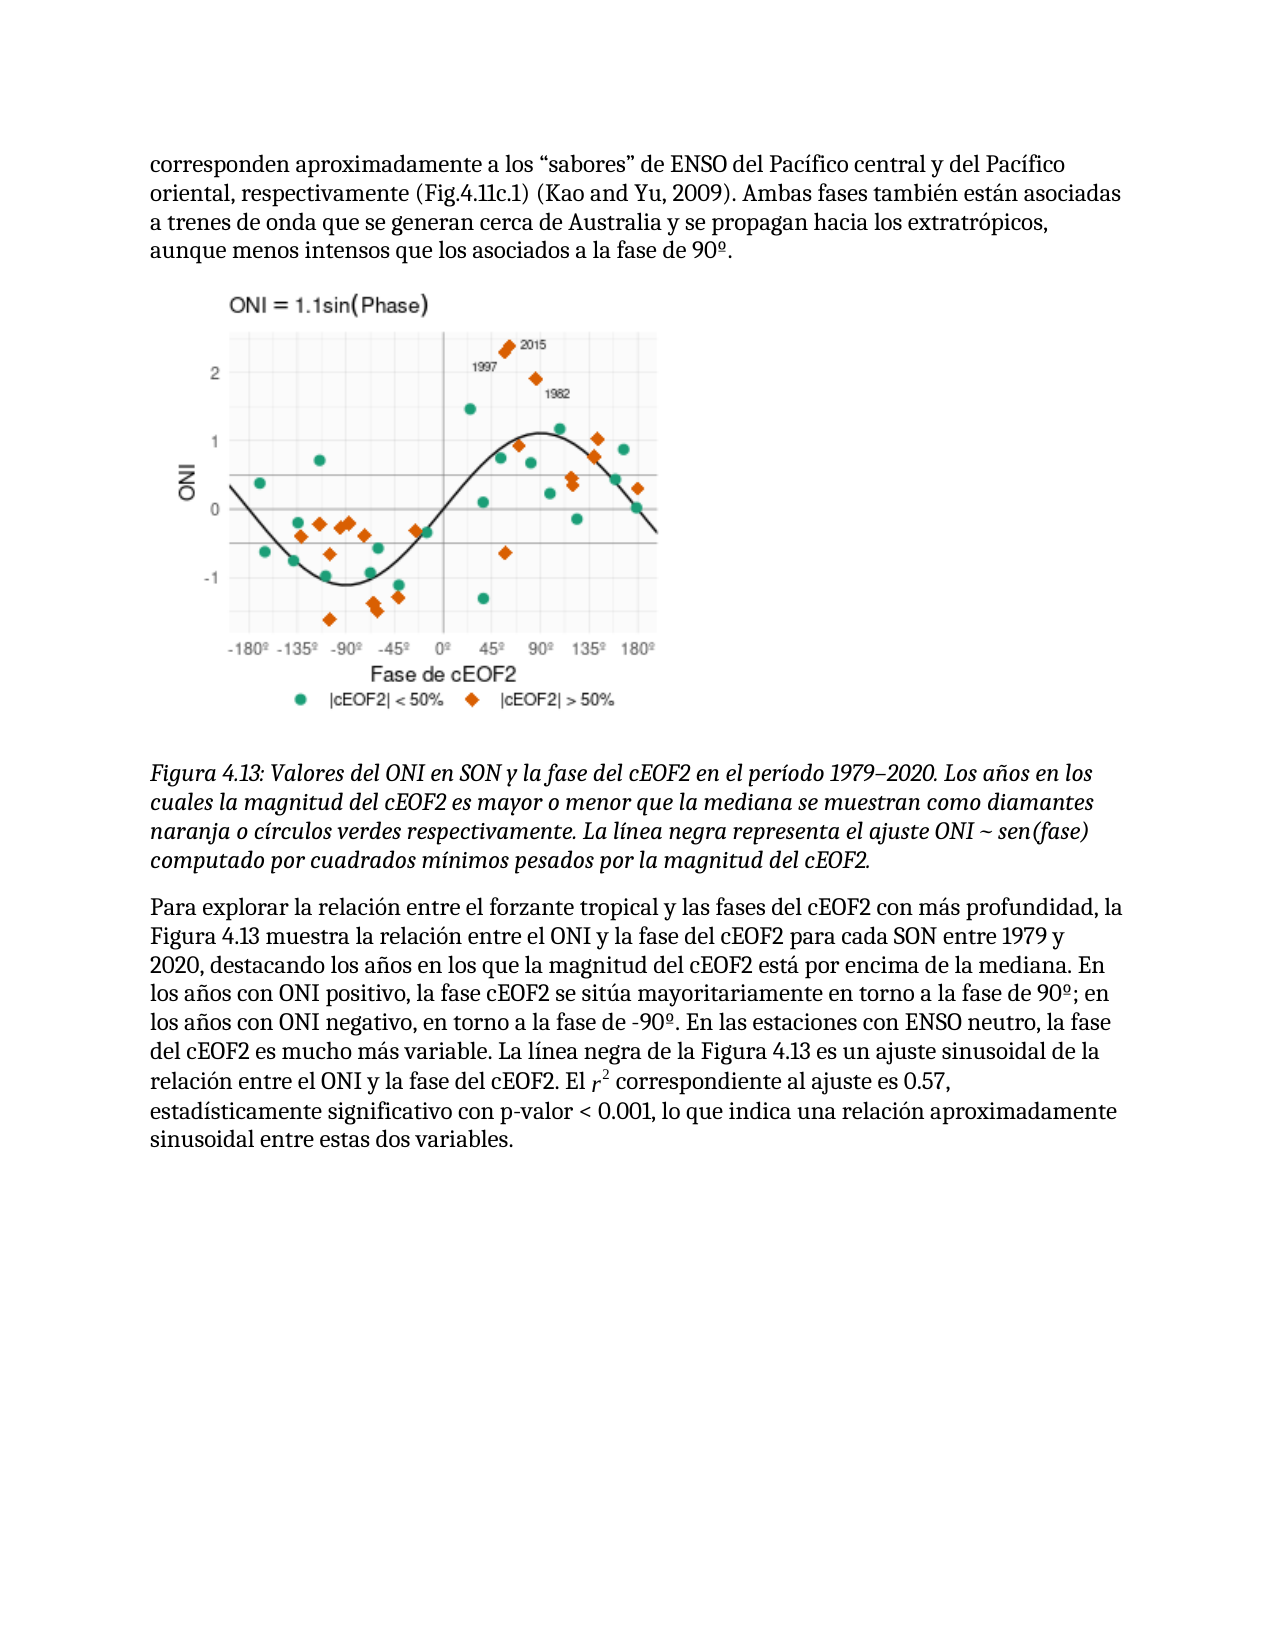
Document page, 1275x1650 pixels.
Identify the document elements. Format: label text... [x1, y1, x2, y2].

picture [168, 283, 668, 739]
text Para explorar la relación entre el forzante tropical y las fases del cEOF2 con más profundidad, la Figura 4.13 muestra la relación entre el ONI y la fase del cEOF2 para cada SON entre 1979 y 2020, destacando los años en los que la magnitud del cEOF2 está por encima de la mediana. En los años con ONI positivo, la fase cEOF2 se sitúa mayoritariamente en torno a la fase de 90º; en los años con ONI negativo, en torno a la fase de -90º. En las estaciones con ENSO neutro, la fase del cEOF2 es mucho más variable. La línea negra de la Figura 4.13 es un ajuste sinusoidal de la relación entre el ONI y la fase del cEOF2. El correspondiente al ajuste es 0.57, estadísticamente significativo con p-valor < 0.001, lo que indica una relación aproximadamente sinusoidal entre estas dos variables. [150, 893, 1125, 1154]
text Figura 4.13: Valores del ONI en SON y la fase del cEOF2 en el período 1979–2020. Los años en los cuales la magnitud del cEOF2 es mayor o menor que la mediana se muestran como diamantes naranja o círculos verdes respectivamente. La línea negra representa el ajuste ONI ~ sen(fase) computado por cuadrados mínimos pesados por la magnitud del cEOF2. [150, 759, 1125, 874]
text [150, 150, 1125, 265]
